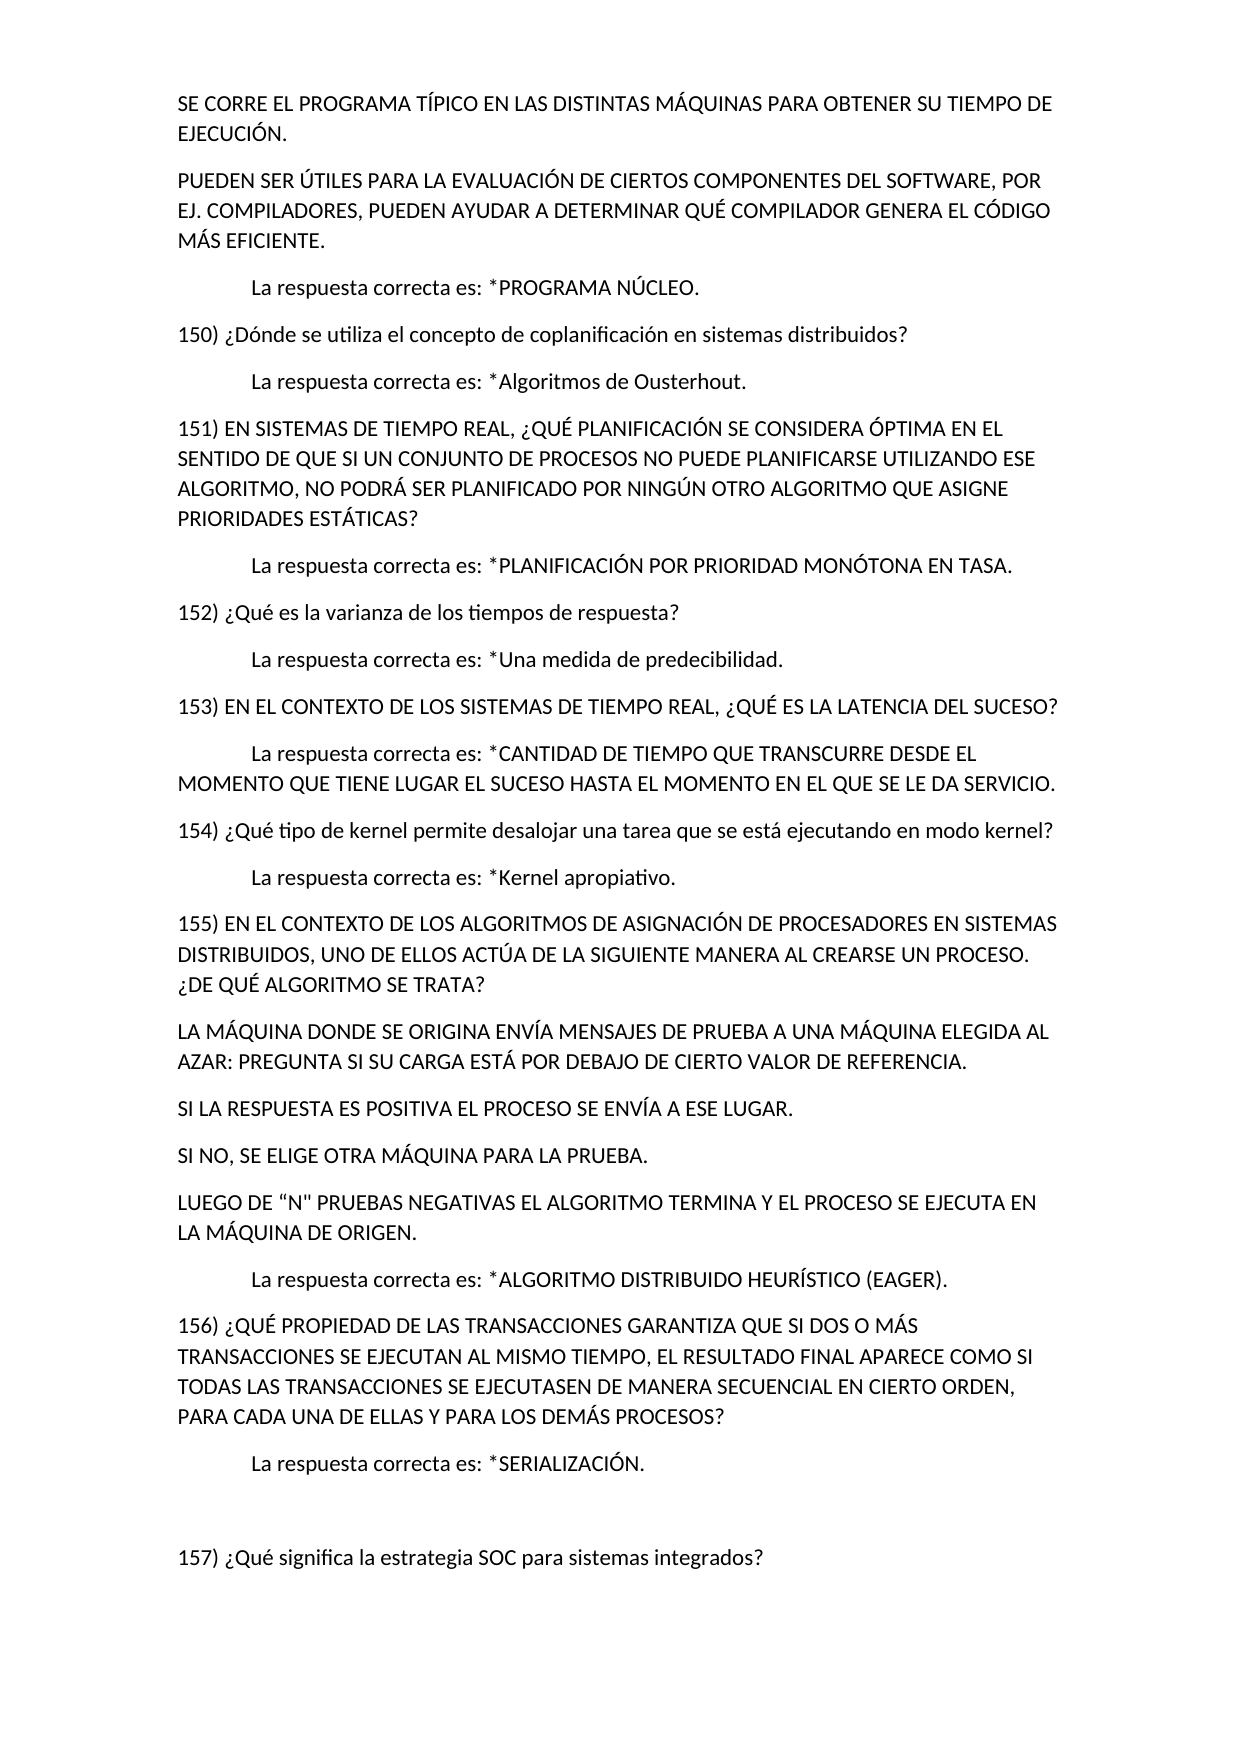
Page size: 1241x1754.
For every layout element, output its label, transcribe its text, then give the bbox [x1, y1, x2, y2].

text SI LA RESPUESTA ES POSITIVA EL PROCESO SE ENVÍA A ESE LUGAR. [177, 1094, 1063, 1122]
text LUEGO DE “N" PRUEBAS NEGATIVAS EL ALGORITMO TERMINA Y EL PROCESO SE EJECUTA EN LA MÁQUINA DE ORIGEN. [177, 1188, 1063, 1246]
text SE CORRE EL PROGRAMA TÍPICO EN LAS DISTINTAS MÁQUINAS PARA OBTENER SU TIEMPO DE EJECUCIÓN. [177, 89, 1063, 147]
text PUEDEN SER ÚTILES PARA LA EVALUACIÓN DE CIERTOS COMPONENTES DEL SOFTWARE, POR EJ. COMPILADORES, PUEDEN AYUDAR A DETERMINAR QUÉ COMPILADOR GENERA EL CÓDIGO MÁS EFICIENTE. [177, 166, 1063, 254]
text 152) ¿Qué es la varianza de los tiempos de respuesta? [177, 598, 1063, 626]
text 150) ¿Dónde se utiliza el concepto de coplanificación en sistemas distribuidos? [177, 320, 1063, 348]
text La respuesta correcta es: *SERIALIZACIÓN. [177, 1449, 1063, 1477]
text 155) EN EL CONTEXTO DE LOS ALGORITMOS DE ASIGNACIÓN DE PROCESADORES EN SISTEMAS DISTRIBUIDOS, UNO DE ELLOS ACTÚA DE LA SIGUIENTE MANERA AL CREARSE UN PROCESO. ¿DE QUÉ ALGORITMO SE TRATA? [177, 909, 1063, 998]
text 153) EN EL CONTEXTO DE LOS SISTEMAS DE TIEMPO REAL, ¿QUÉ ES LA LATENCIA DEL SUCESO? [177, 692, 1063, 720]
text La respuesta correcta es: *PLANIFICACIÓN POR PRIORIDAD MONÓTONA EN TASA. [177, 551, 1063, 579]
text La respuesta correcta es: *CANTIDAD DE TIEMPO QUE TRANSCURRE DESDE EL MOMENTO QUE TIENE LUGAR EL SUCESO HASTA EL MOMENTO EN EL QUE SE LE DA SERVICIO. [177, 739, 1063, 797]
text 154) ¿Qué tipo de kernel permite desalojar una tarea que se está ejecutando en modo kernel? [177, 816, 1063, 844]
text 156) ¿QUÉ PROPIEDAD DE LAS TRANSACCIONES GARANTIZA QUE SI DOS O MÁS TRANSACCIONES SE EJECUTAN AL MISMO TIEMPO, EL RESULTADO FINAL APARECE COMO SI TODAS LAS TRANSACCIONES SE EJECUTASEN DE MANERA SECUENCIAL EN CIERTO ORDEN, PARA CADA UNA DE ELLAS Y PARA LOS DEMÁS PROCESOS? [177, 1312, 1063, 1430]
text La respuesta correcta es: *Algoritmos de Ousterhout. [177, 367, 1063, 395]
text SI NO, SE ELIGE OTRA MÁQUINA PARA LA PRUEBA. [177, 1141, 1063, 1169]
text 151) EN SISTEMAS DE TIEMPO REAL, ¿QUÉ PLANIFICACIÓN SE CONSIDERA ÓPTIMA EN EL SENTIDO DE QUE SI UN CONJUNTO DE PROCESOS NO PUEDE PLANIFICARSE UTILIZANDO ESE ALGORITMO, NO PODRÁ SER PLANIFICADO POR NINGÚN OTRO ALGORITMO QUE ASIGNE PRIORIDADES ESTÁTICAS? [177, 414, 1063, 532]
text La respuesta correcta es: *ALGORITMO DISTRIBUIDO HEURÍSTICO (EAGER). [177, 1265, 1063, 1293]
text LA MÁQUINA DONDE SE ORIGINA ENVÍA MENSAJES DE PRUEBA A UNA MÁQUINA ELEGIDA AL AZAR: PREGUNTA SI SU CARGA ESTÁ POR DEBAJO DE CIERTO VALOR DE REFERENCIA. [177, 1017, 1063, 1075]
text La respuesta correcta es: *Kernel apropiativo. [177, 863, 1063, 891]
text La respuesta correcta es: *Una medida de predecibilidad. [177, 645, 1063, 673]
text 157) ¿Qué significa la estrategia SOC para sistemas integrados? [177, 1543, 1063, 1571]
text La respuesta correcta es: *PROGRAMA NÚCLEO. [177, 273, 1063, 301]
